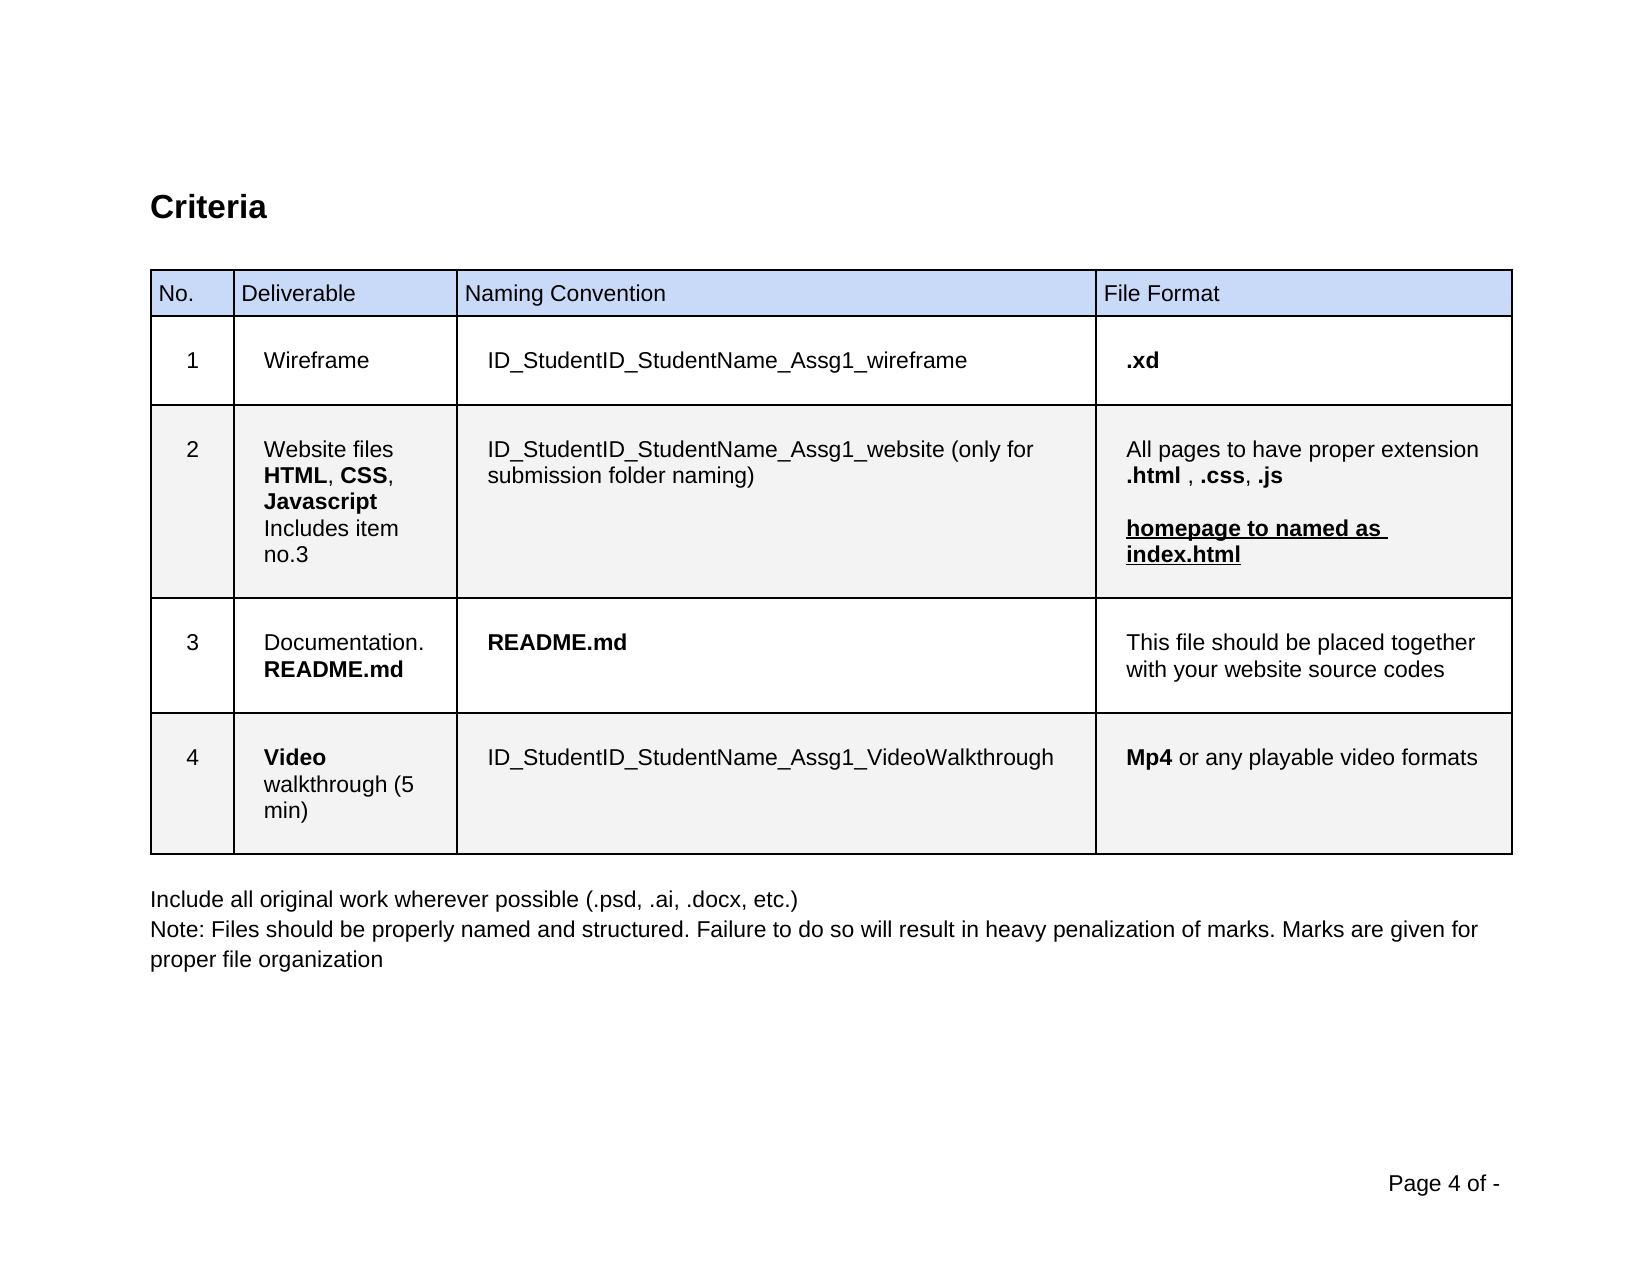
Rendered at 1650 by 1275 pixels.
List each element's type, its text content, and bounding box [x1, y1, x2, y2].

table_cell 3 [152, 599, 233, 712]
table_header Naming Convention [458, 271, 1095, 315]
table_cell README.md [458, 599, 1095, 712]
subtitle Criteria [150, 187, 1500, 226]
table_cell Video walkthrough (5 min) [235, 714, 456, 853]
table_cell 1 [152, 317, 233, 403]
table_cell Website files HTML, CSS, Javascript Includes item no.3 [235, 406, 456, 597]
table_cell ID_StudentID_StudentName_Assg1_VideoWalkthrough [458, 714, 1095, 853]
table_cell All pages to have proper extension .html , .css, .js homepage to named as index.html [1097, 406, 1511, 597]
text Include all original work wherever possible (.psd, .ai, .docx, etc.) [150, 886, 1500, 912]
table_cell .xd [1097, 317, 1511, 403]
table_header File Format [1097, 271, 1511, 315]
table_cell This file should be placed together with your website source codes [1097, 599, 1511, 712]
table_header No. [152, 271, 233, 315]
text Note: Files should be properly named and structured. Failure to do so will result in heavy penalization of marks. Marks are given for proper file organization [150, 916, 1500, 1002]
table_cell 4 [152, 714, 233, 853]
table_cell Mp4 or any playable video formats [1097, 714, 1511, 853]
table_cell Documentation. README.md [235, 599, 456, 712]
table_header Deliverable [235, 271, 456, 315]
table_cell 2 [152, 406, 233, 597]
table_cell Wireframe [235, 317, 456, 403]
table_cell ID_StudentID_StudentName_Assg1_website (only for submission folder naming) [458, 406, 1095, 597]
table_cell ID_StudentID_StudentName_Assg1_wireframe [458, 317, 1095, 403]
